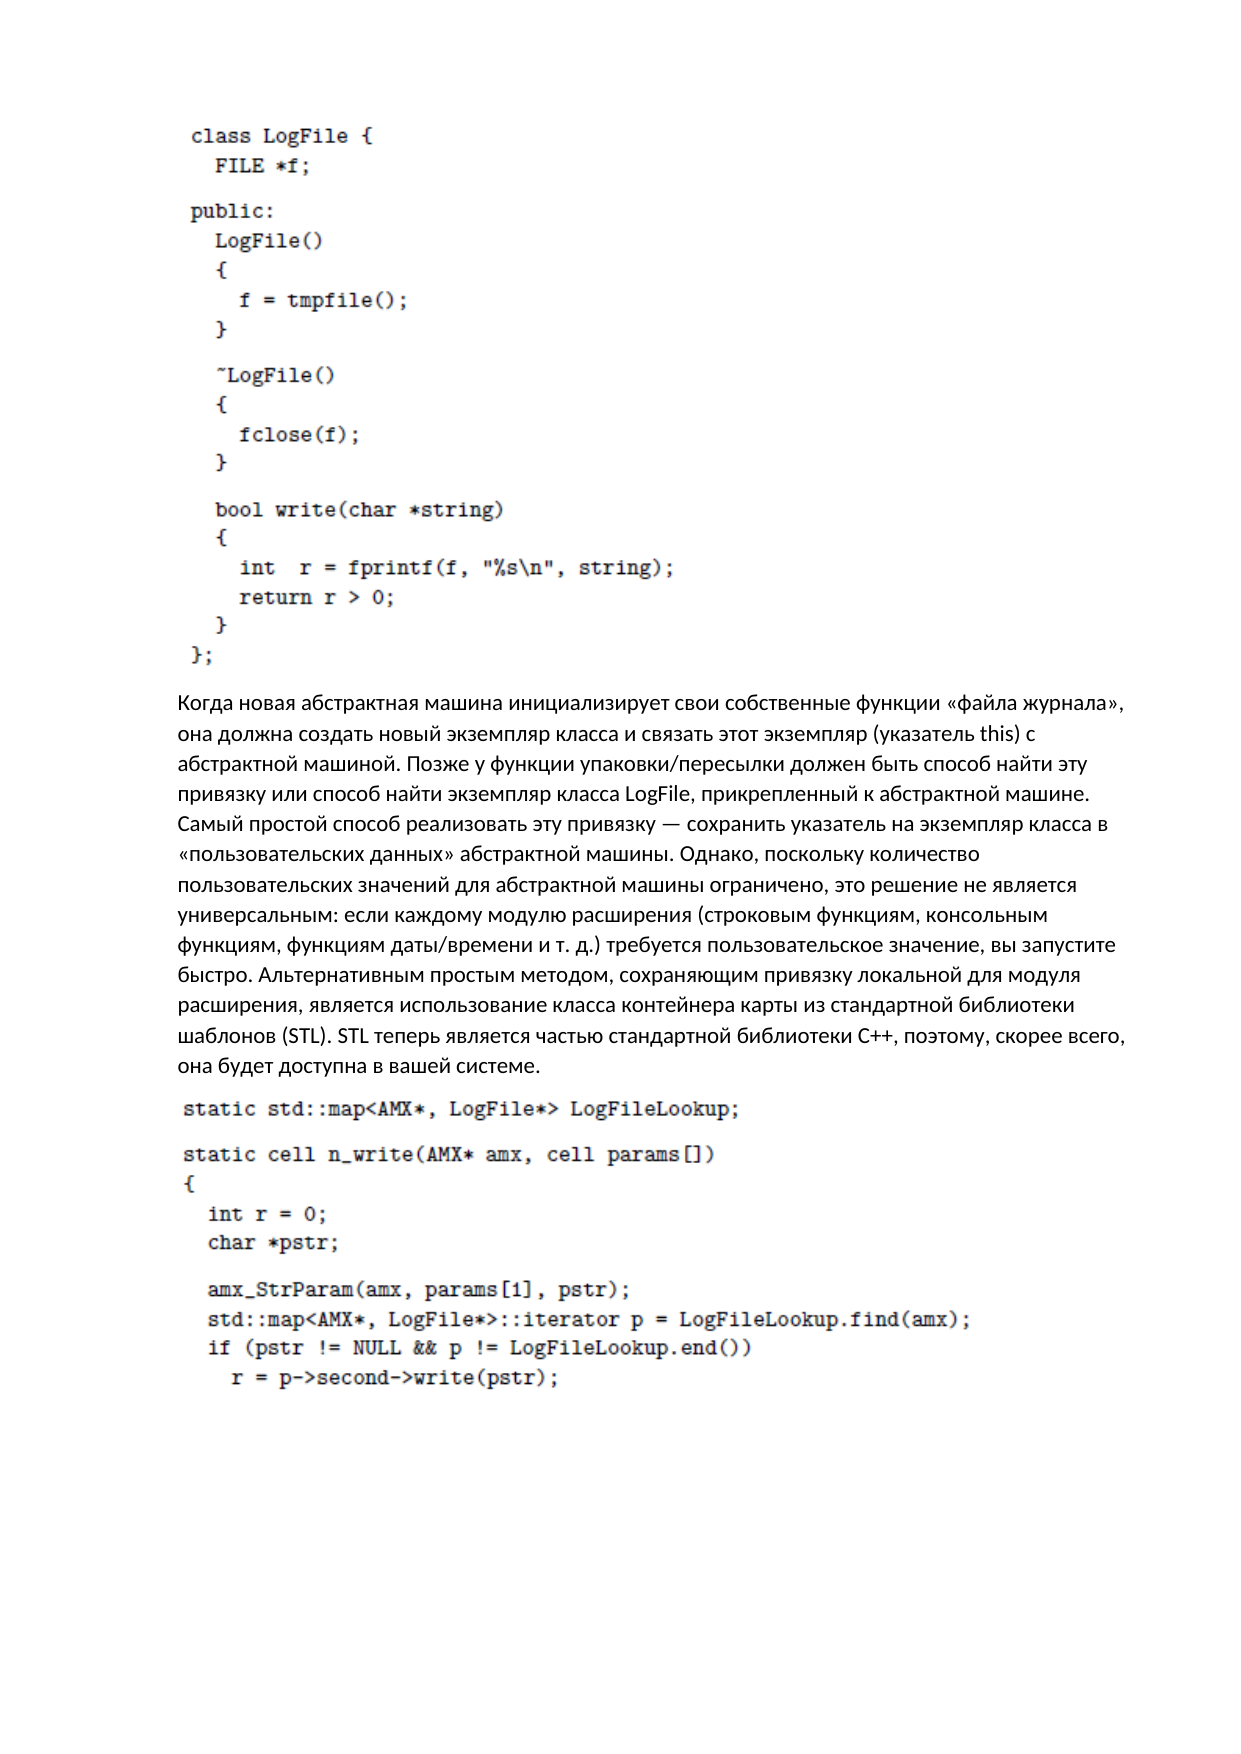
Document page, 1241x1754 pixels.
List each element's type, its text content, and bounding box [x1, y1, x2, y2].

picture [177, 118, 679, 670]
picture [177, 1097, 985, 1405]
text Когда новая абстрактная машина инициализирует свои собственные функции «файла журнала», она должна создать новый экземпляр класса и связать этот экземпляр (указатель this) с абстрактной машиной. Позже у функции упаковки/пересылки должен быть способ найти эту привязку или способ найти экземпляр класса LogFile, прикрепленный к абстрактной машине. Самый простой способ реализовать эту привязку — сохранить указатель на экземпляр класса в «пользовательских данных» абстрактной машины. Однако, поскольку количество пользовательских значений для абстрактной машины ограничено, это решение не является универсальным: если каждому модулю расширения (строковым функциям, консольным функциям, функциям даты/времени и т. д.) требуется пользовательское значение, вы запустите быстро. Альтернативным простым методом, сохраняющим привязку локальной для модуля расширения, является использование класса контейнера карты из стандартной библиотеки шаблонов (STL). STL теперь является частью стандартной библиотеки C++, поэтому, скорее всего, она будет доступна в вашей системе. [177, 688, 1152, 1079]
